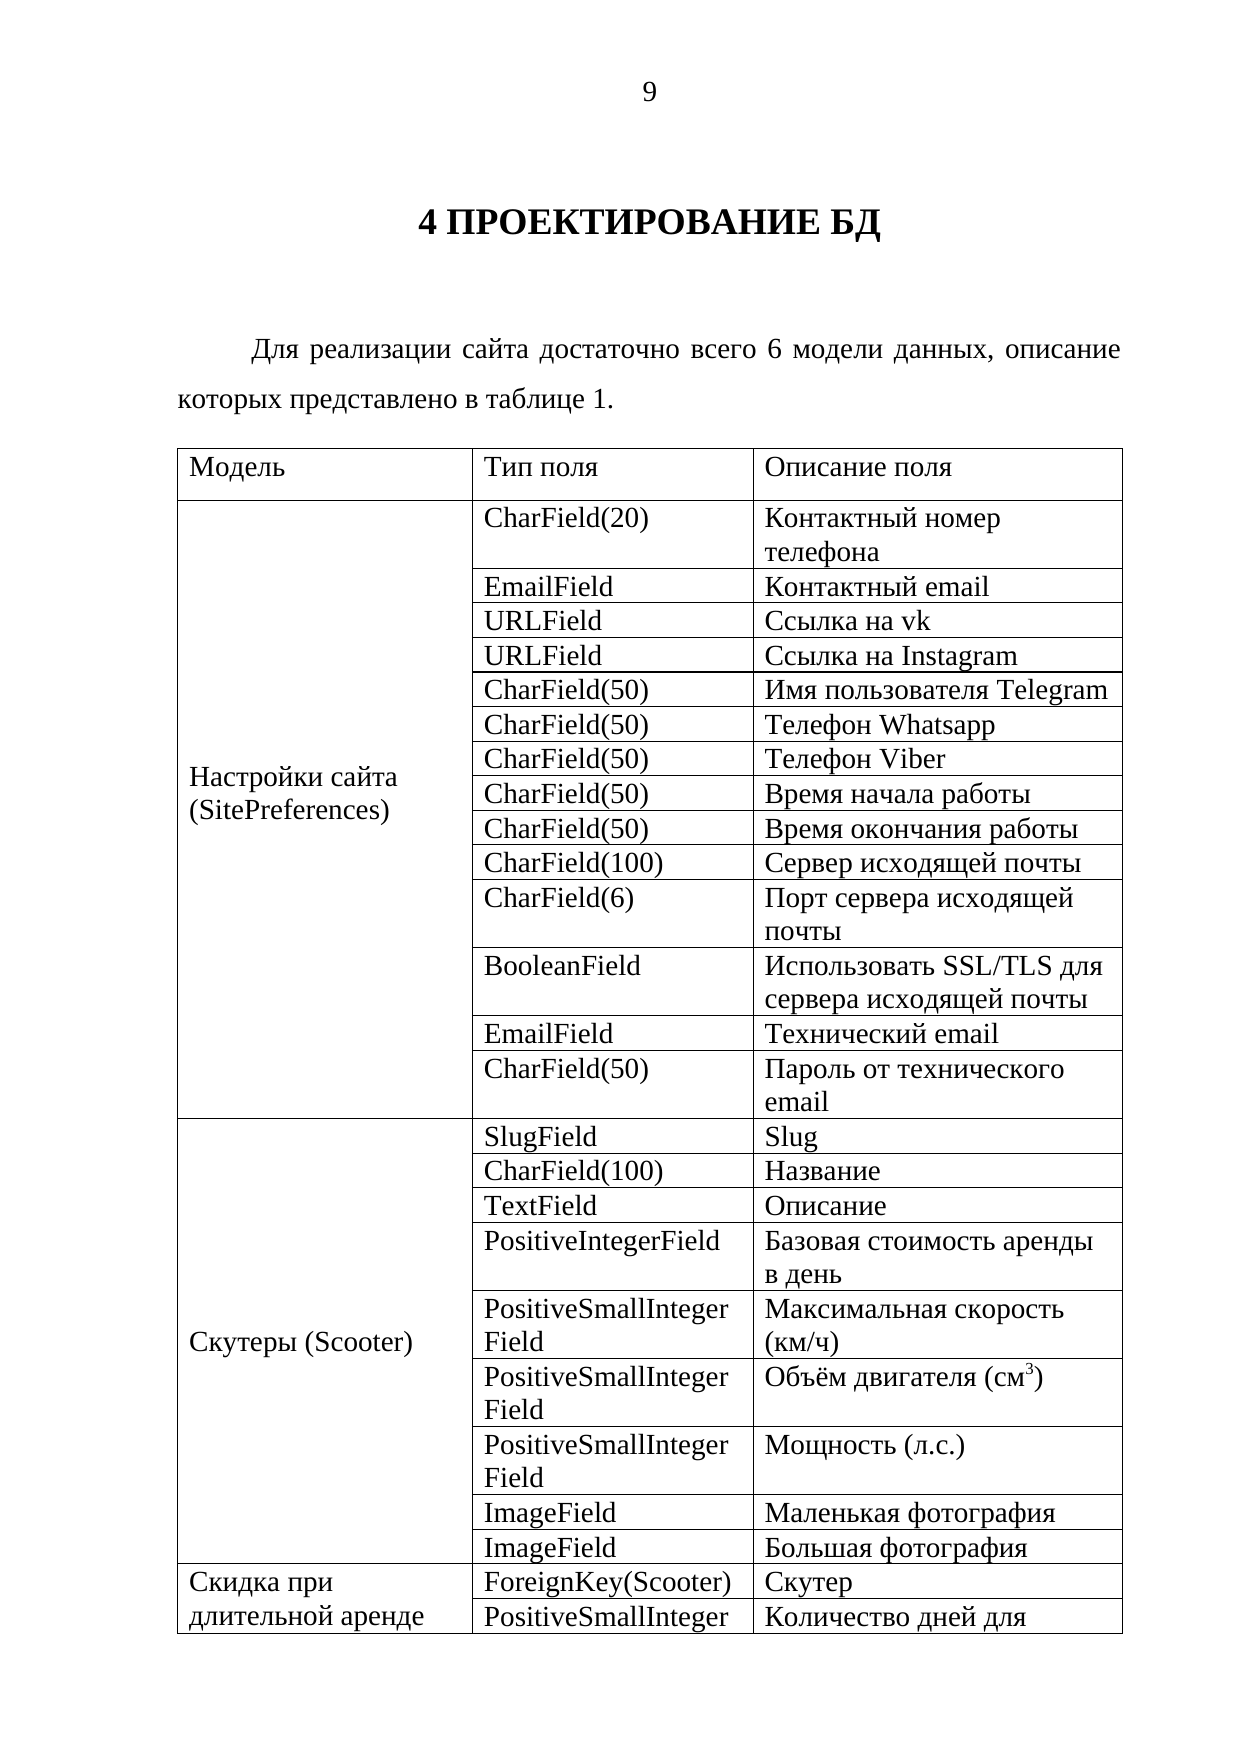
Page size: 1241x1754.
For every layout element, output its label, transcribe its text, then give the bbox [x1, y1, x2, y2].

table_cell Мощность (л.с.) [754, 1427, 1122, 1494]
subtitle 4 ПРОЕКТИРОВАНИЕ БД [177, 199, 1122, 242]
table_cell Скутеры (Scooter) [178, 1119, 472, 1563]
table_cell Сервер исходящей почты [754, 845, 1122, 879]
table_cell Ссылка на Instagram [754, 638, 1122, 671]
table_cell Использовать SSL/TLS для сервера исходящей почты [754, 948, 1122, 1015]
table_cell CharField(50) [473, 776, 753, 810]
table_cell Slug [754, 1119, 1122, 1152]
table_cell Телефон Whatsapp [754, 707, 1122, 741]
table_cell CharField(20) [473, 501, 753, 568]
table_cell TextField [473, 1188, 753, 1222]
table_cell Объём двигателя (см3) [754, 1359, 1122, 1426]
table_cell ImageField [473, 1530, 753, 1563]
table_cell URLField [473, 638, 753, 671]
table_cell Технический email [754, 1016, 1122, 1050]
table_cell CharField(50) [473, 673, 753, 706]
table_cell Описание [754, 1188, 1122, 1222]
table_header Модель [178, 449, 472, 499]
table_cell BooleanField [473, 948, 753, 1015]
table_cell EmailField [473, 1016, 753, 1050]
table_cell Время начала работы [754, 776, 1122, 810]
table_cell Скутер [754, 1564, 1122, 1598]
table_cell PositiveSmallIntegerField [473, 1359, 753, 1426]
list Для реализации сайта достаточно всего 6 модели данных, описание которых представлено в таблице 1. [177, 331, 1122, 415]
table_cell Порт сервера исходящей почты [754, 880, 1122, 947]
table_header Описание поля [754, 449, 1122, 499]
table_cell CharField(50) [473, 811, 753, 844]
table_cell ImageField [473, 1495, 753, 1529]
table_header Тип поля [473, 449, 753, 499]
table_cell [473, 1599, 753, 1632]
table_cell CharField(100) [473, 845, 753, 879]
table_cell CharField(50) [473, 1051, 753, 1118]
table_cell ForeignKey(Scooter) [473, 1564, 753, 1598]
table_cell Настройки сайта (SitePreferences) [178, 501, 472, 1118]
table_cell PositiveSmallIntegerField [473, 1291, 753, 1358]
table_cell SlugField [473, 1119, 753, 1152]
table_cell CharField(100) [473, 1154, 753, 1187]
table_cell Базовая стоимость аренды в день [754, 1223, 1122, 1290]
table_cell PositiveSmallIntegerField [473, 1427, 753, 1494]
table_cell Максимальная скорость (км/ч) [754, 1291, 1122, 1358]
table_cell Контактный номер телефона [754, 501, 1122, 568]
table_cell Название [754, 1154, 1122, 1187]
table_cell Время окончания работы [754, 811, 1122, 844]
table_cell Маленькая фотография [754, 1495, 1122, 1529]
table_cell Скидка при длительной аренде (ScooterRentDiscount) [178, 1564, 472, 1632]
table_cell Ссылка на vk [754, 603, 1122, 637]
table_cell URLField [473, 603, 753, 637]
table_cell PositiveIntegerField [473, 1223, 753, 1290]
table_cell EmailField [473, 569, 753, 602]
table_cell CharField(6) [473, 880, 753, 947]
table_cell Пароль от технического email [754, 1051, 1122, 1118]
table_cell Имя пользователя Telegram [754, 673, 1122, 706]
table_cell Телефон Viber [754, 742, 1122, 775]
table_cell CharField(50) [473, 742, 753, 775]
table_cell Контактный email [754, 569, 1122, 602]
table_cell CharField(50) [473, 707, 753, 741]
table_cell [754, 1599, 1122, 1632]
table_cell Большая фотография [754, 1530, 1122, 1563]
